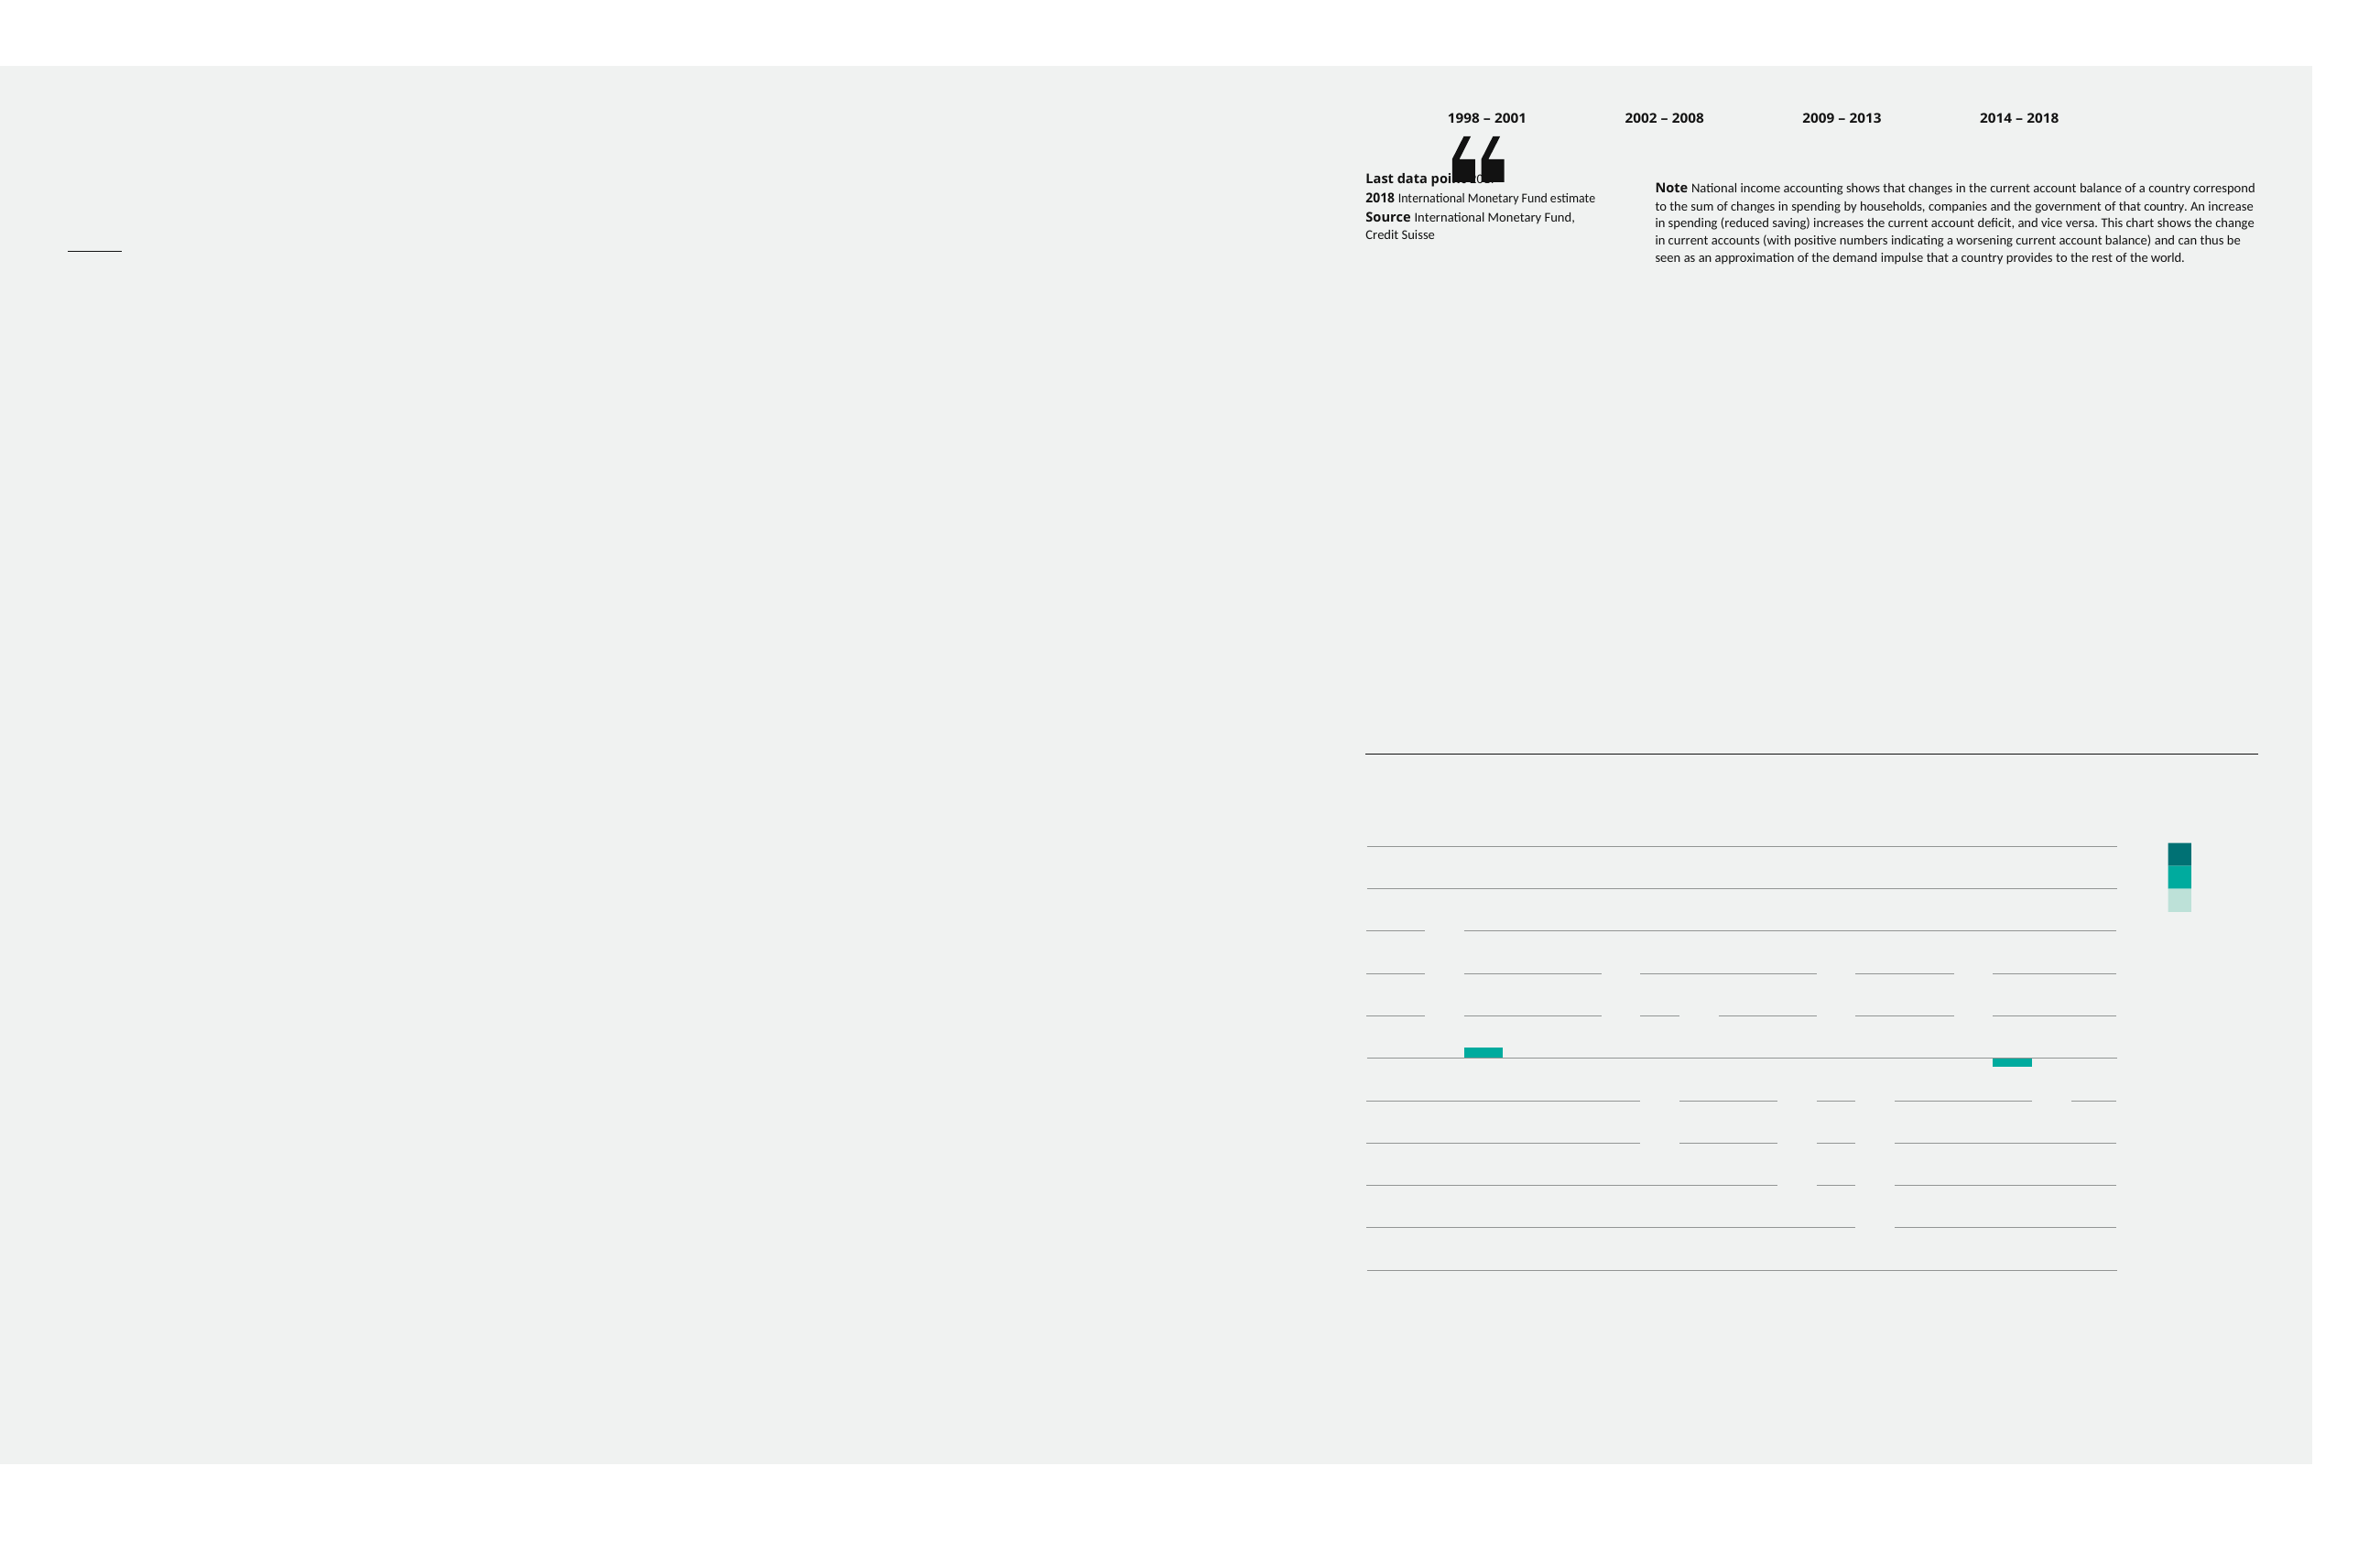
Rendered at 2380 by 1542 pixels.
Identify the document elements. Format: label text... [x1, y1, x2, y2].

text Last data point 2017 [1365, 169, 1599, 188]
text 1998 – 2001 2002 – 2008 2009 – 2013 2014 – 2018 [1448, 108, 2380, 126]
text Note National income accounting shows that changes in the current account balance of a country correspond to the sum of changes in spending by households, companies and the government of that country. An increase in spending (reduced saving) increases the current account deficit, and vice versa. This chart shows the change in current accounts (with positive numbers indicating a worsening current account balance) and can thus be seen as an approximation of the demand impulse that a country provides to the rest of the world. [1655, 179, 2259, 265]
text 2018 International Monetary Fund estimate Source International Monetary Fund, Credit Suisse [1365, 189, 1599, 243]
